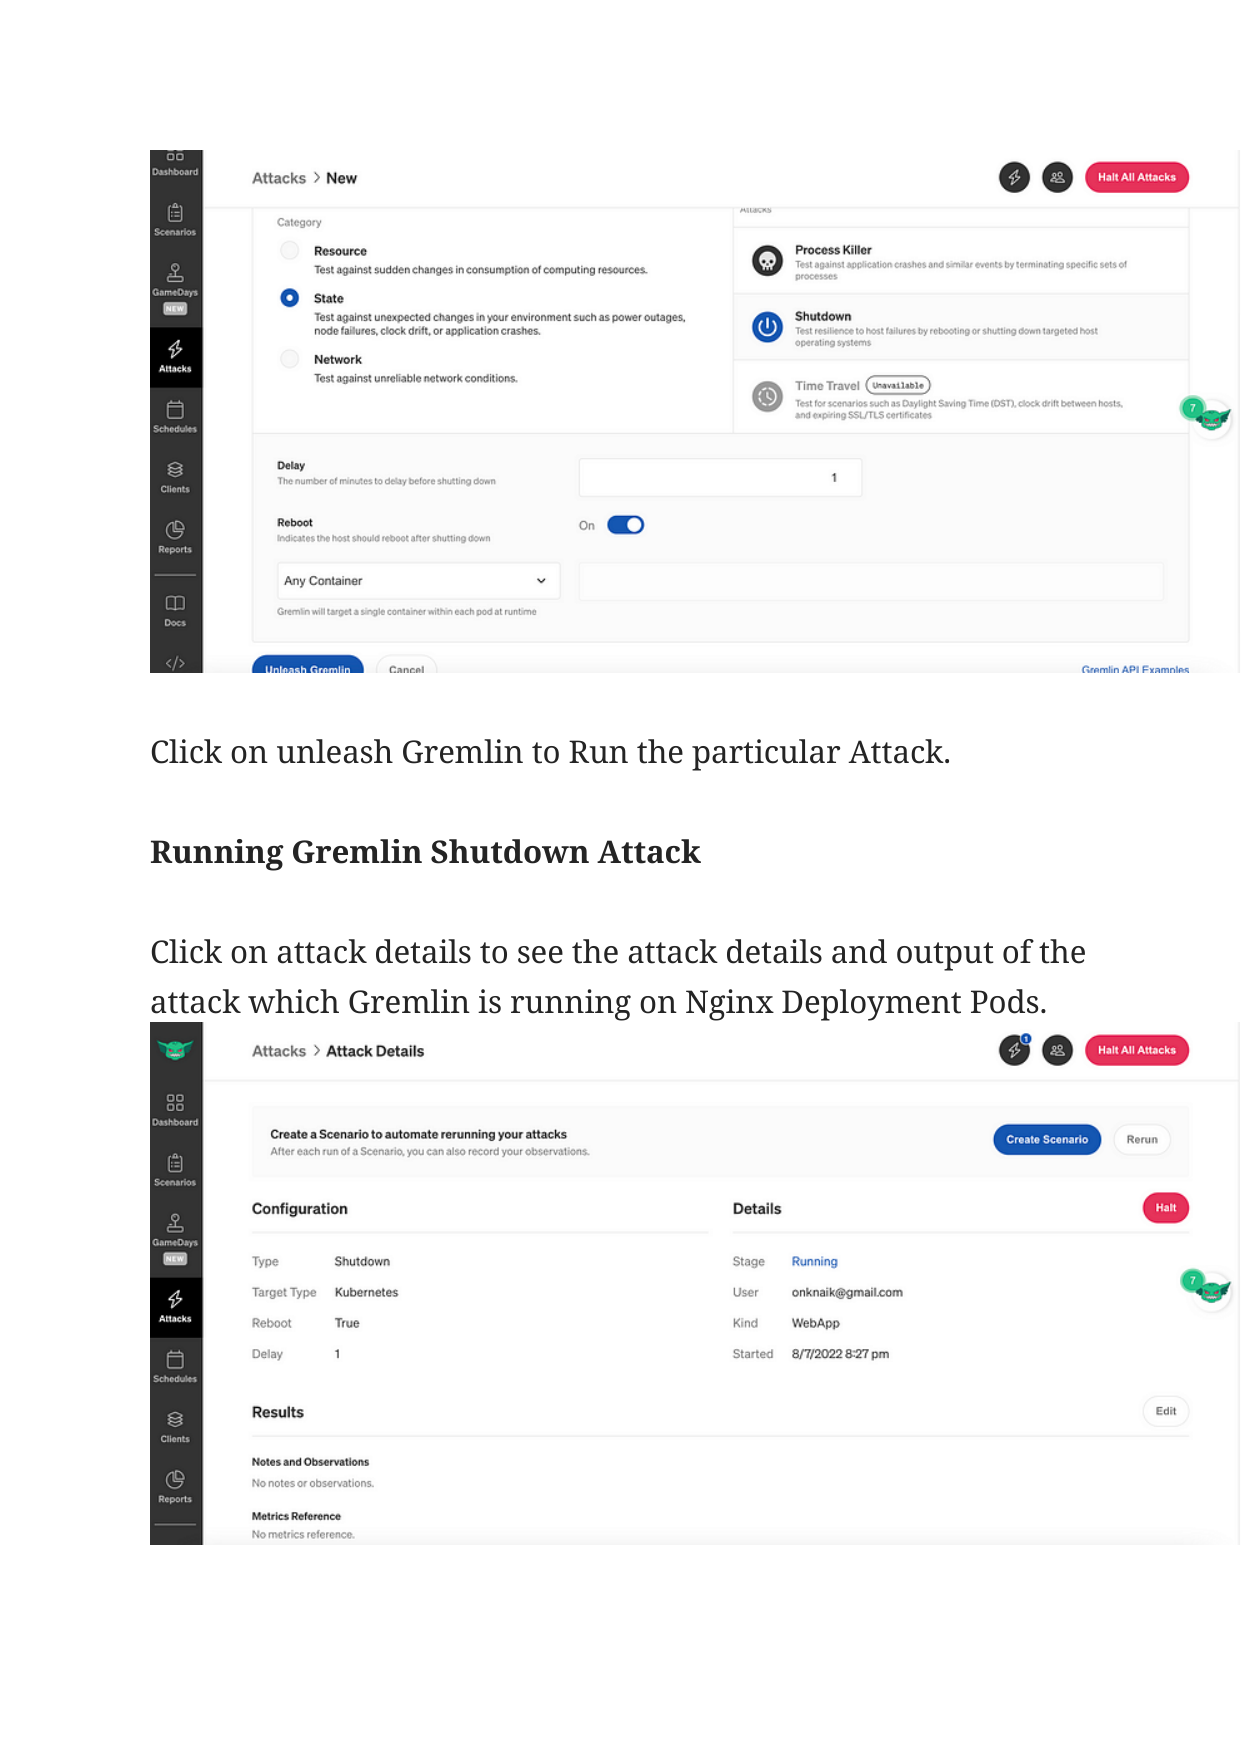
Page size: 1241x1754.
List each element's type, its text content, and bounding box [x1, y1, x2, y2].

picture [150, 1022, 1241, 1545]
text Running Gremlin Shutdown Attack [150, 822, 1090, 872]
picture [150, 150, 1241, 673]
text Click on attack details to see the attack details and output of the attack which Gremlin is running on Nginx Deployment Pods. [150, 922, 1090, 1022]
text Click on unleash Gremlin to Run the particular Attack. [150, 722, 1090, 772]
